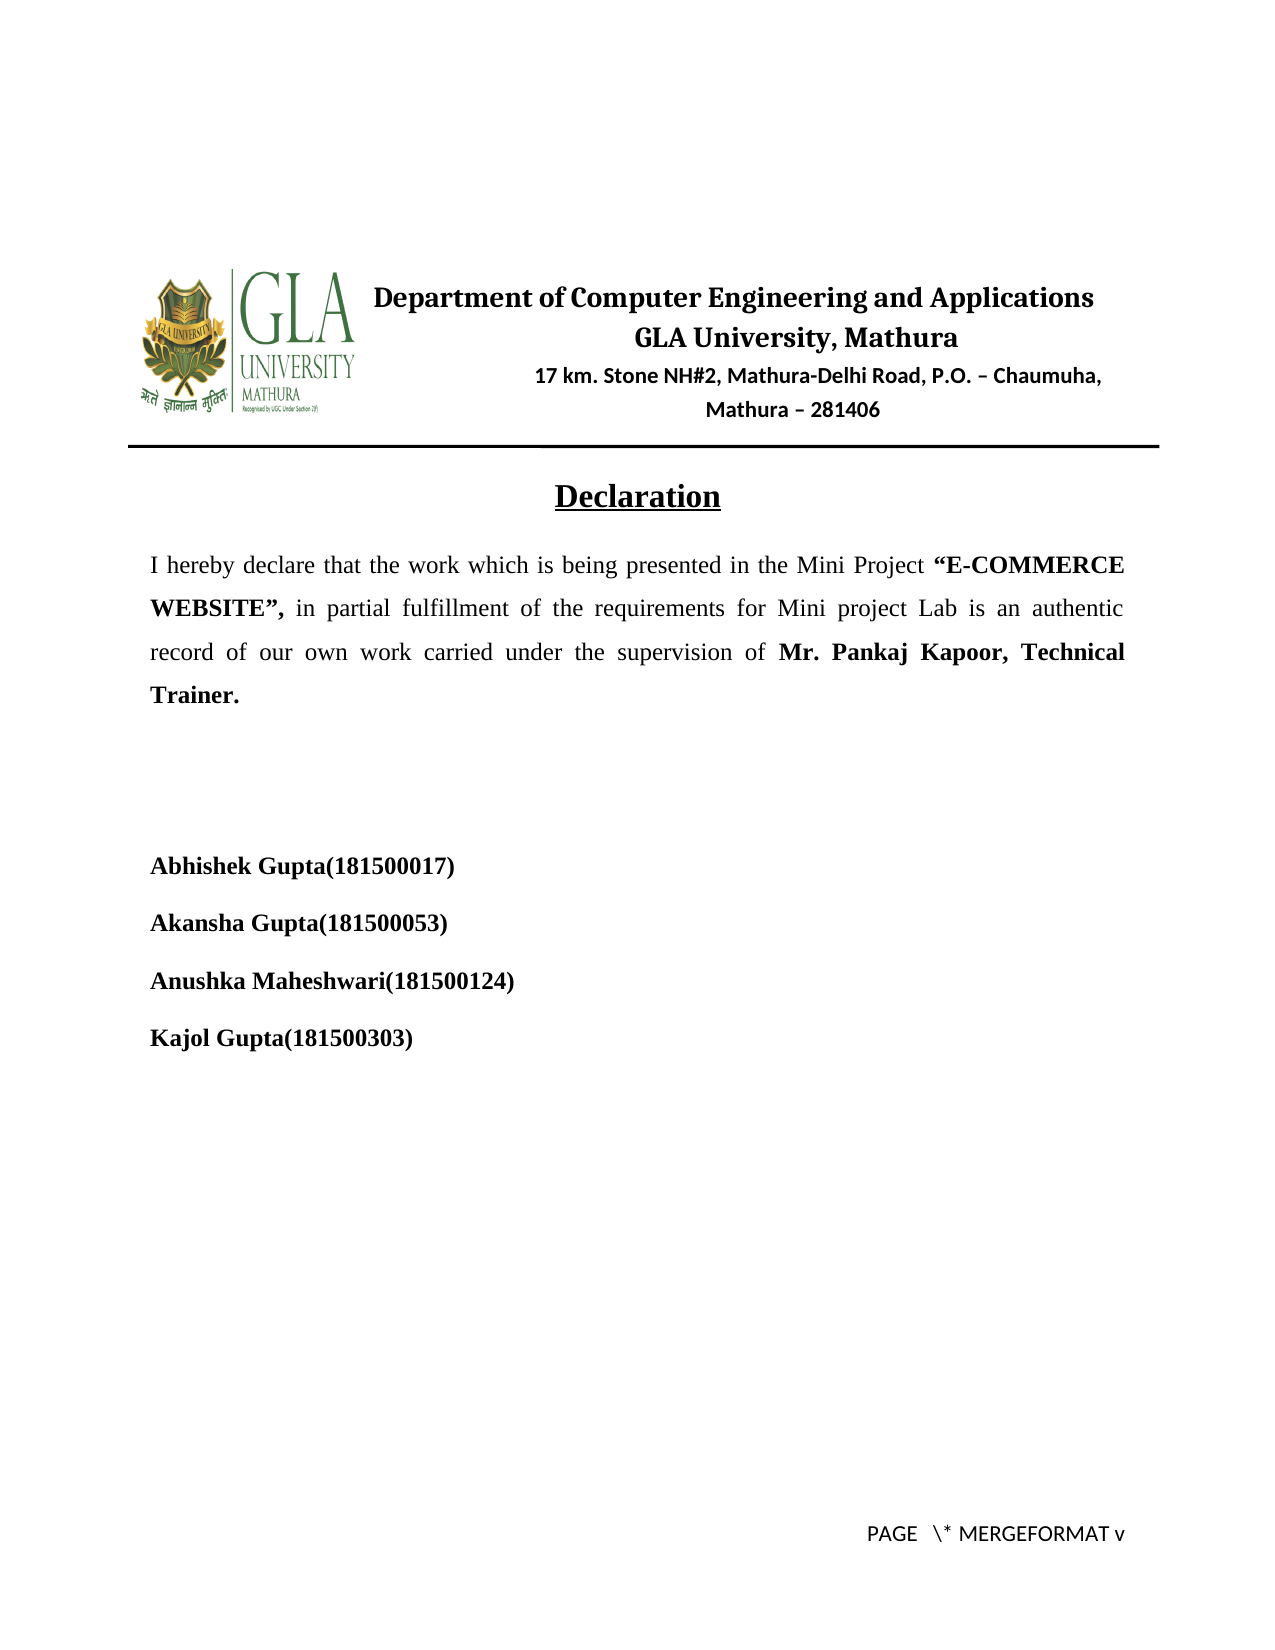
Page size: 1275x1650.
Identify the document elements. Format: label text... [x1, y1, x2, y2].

text Declaration [150, 476, 1125, 514]
text Akansha Gupta(181500053) [150, 908, 1125, 937]
text Abhishek Gupta(181500017) [150, 851, 1125, 879]
text Mathura – 281406 [150, 395, 1125, 423]
picture [141, 269, 355, 413]
text I hereby declare that the work which is being presented in the Mini Project “E-COMMERCE WEBSITE”, in partial fulfillment of the requirements for Mini project Lab is an authentic record of our own work carried under the supervision of Mr. Pankaj Kapoor, Technical Trainer. [150, 550, 1125, 708]
text GLA University, Mathura [355, 321, 1125, 354]
text Department of Computer Engineering and Applications [355, 281, 1125, 315]
text Kajol Gupta(181500303) [150, 1023, 1125, 1052]
text Anushka Maheshwari(181500124) [150, 966, 1125, 994]
text 17 km. Stone NH#2, Mathura-Delhi Road, P.O. – Chaumuha, [355, 361, 1125, 389]
